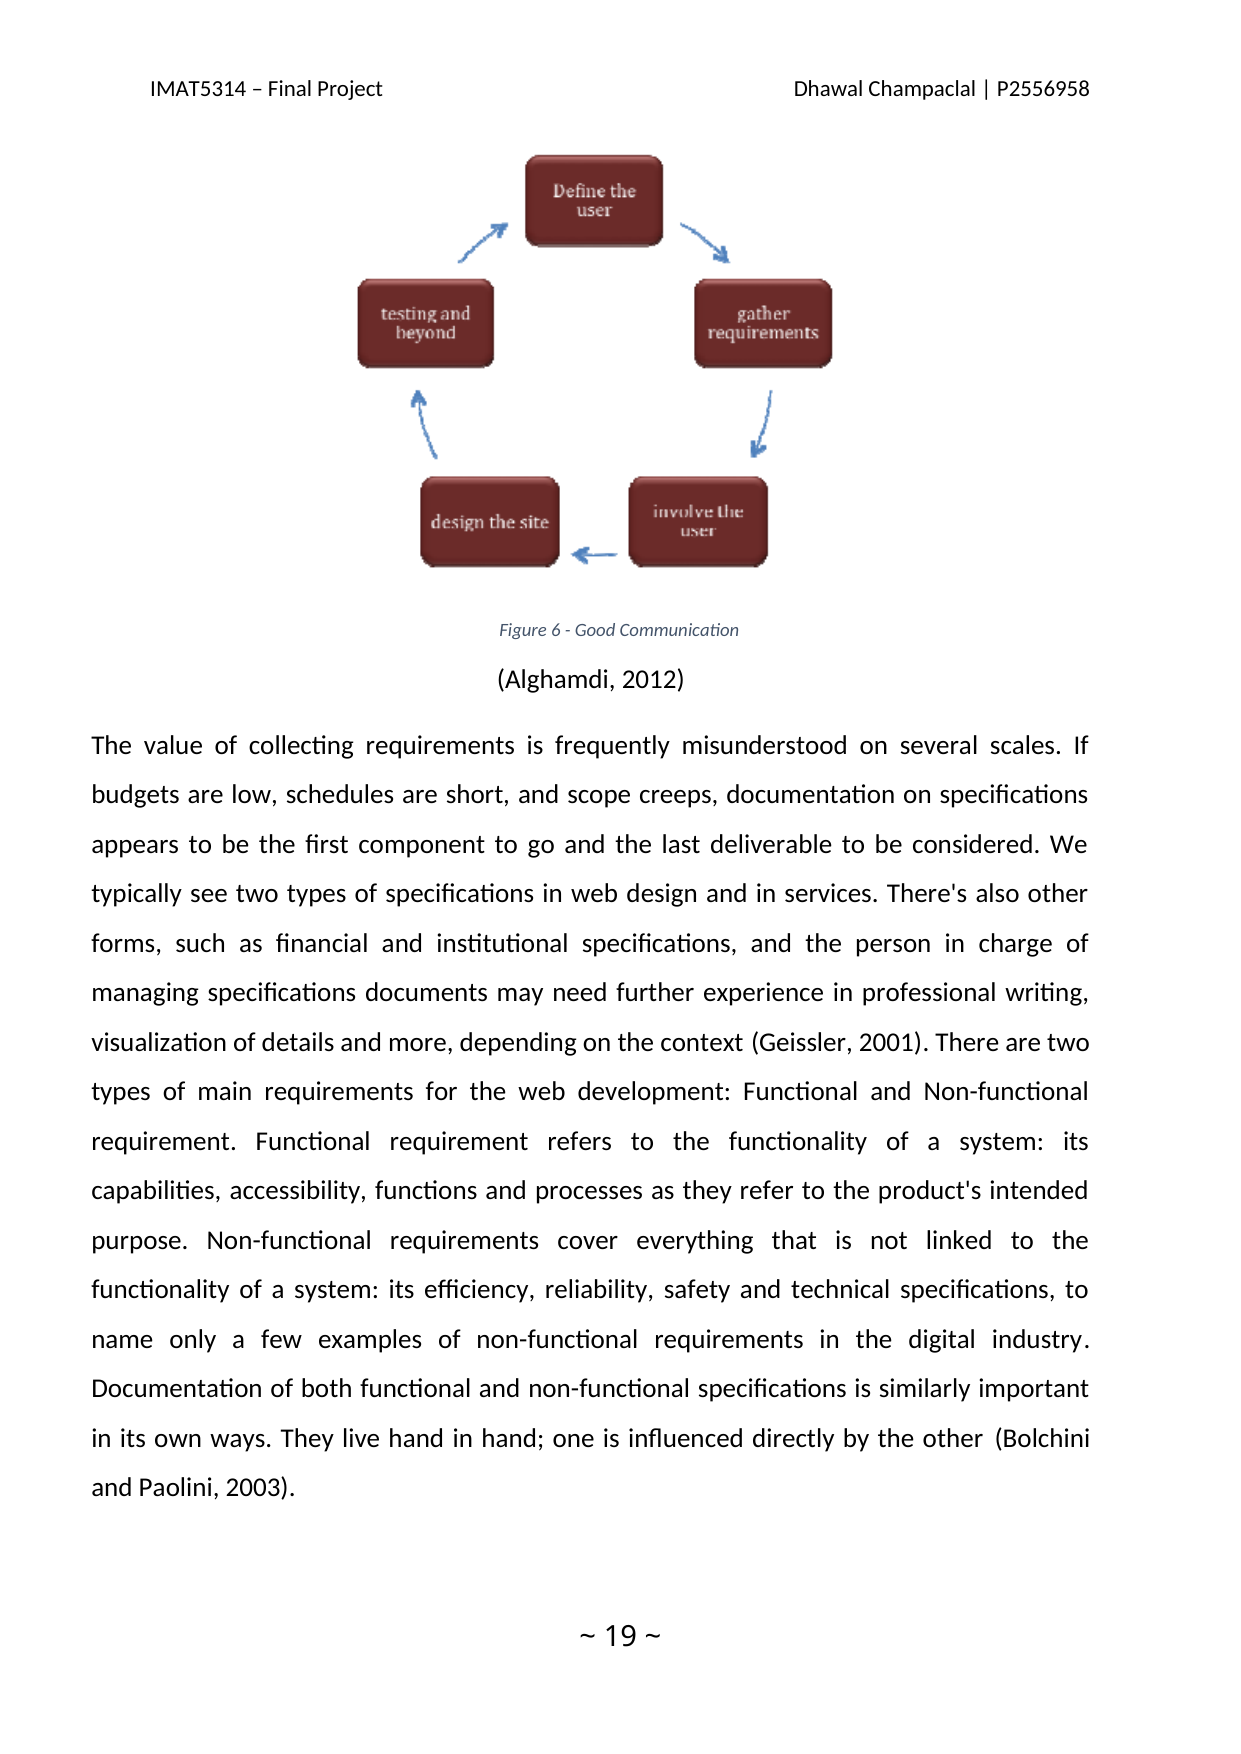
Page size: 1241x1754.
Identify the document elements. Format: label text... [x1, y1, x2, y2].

picture [275, 150, 906, 588]
text (Alghamdi, 2012) [91, 662, 1090, 695]
text The value of collecting requirements is frequently misunderstood on several scales. If budgets are low, schedules are short, and scope creeps, documentation on specifications appears to be the first component to go and the last deliverable to be considered. We typically see two types of specifications in web design and in services. There's also other forms, such as financial and institutional specifications, and the person in charge of managing specifications documents may need further experience in professional writing, visualization of details and more, depending on the context (Geissler, 2001). There are two types of main requirements for the web development: Functional and Non-functional requirement. Functional requirement refers to the functionality of a system: its capabilities, accessibility, functions and processes as they refer to the product's intended purpose. Non-functional requirements cover everything that is not linked to the functionality of a system: its efficiency, reliability, safety and technical specifications, to name only a few examples of non-functional requirements in the digital industry. Documentation of both functional and non-functional specifications is similarly important in its own ways. They live hand in hand; one is influenced directly by the other (Bolchini and Paolini, 2003). [91, 728, 1090, 1503]
